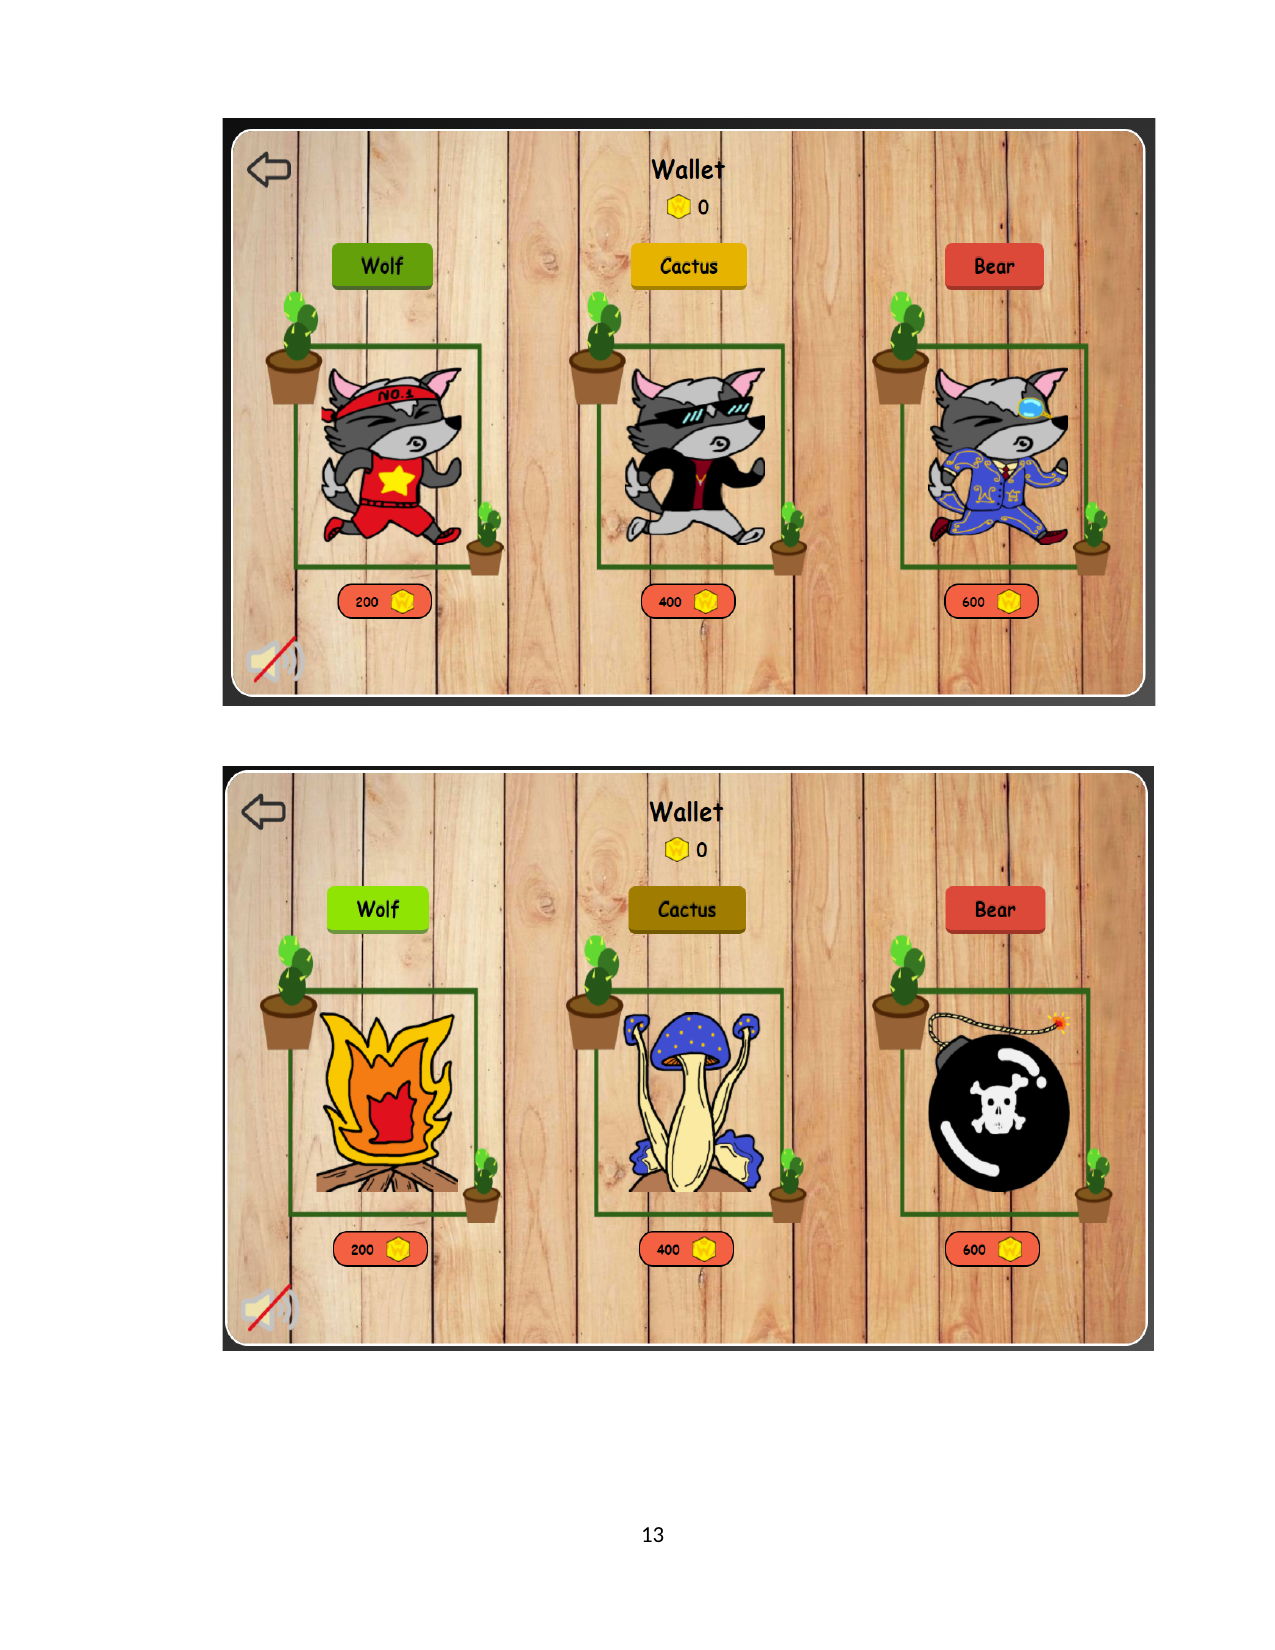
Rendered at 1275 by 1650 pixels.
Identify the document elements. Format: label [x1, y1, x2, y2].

picture [222, 118, 1156, 706]
picture [222, 766, 1154, 1351]
list [223, 118, 1157, 1350]
